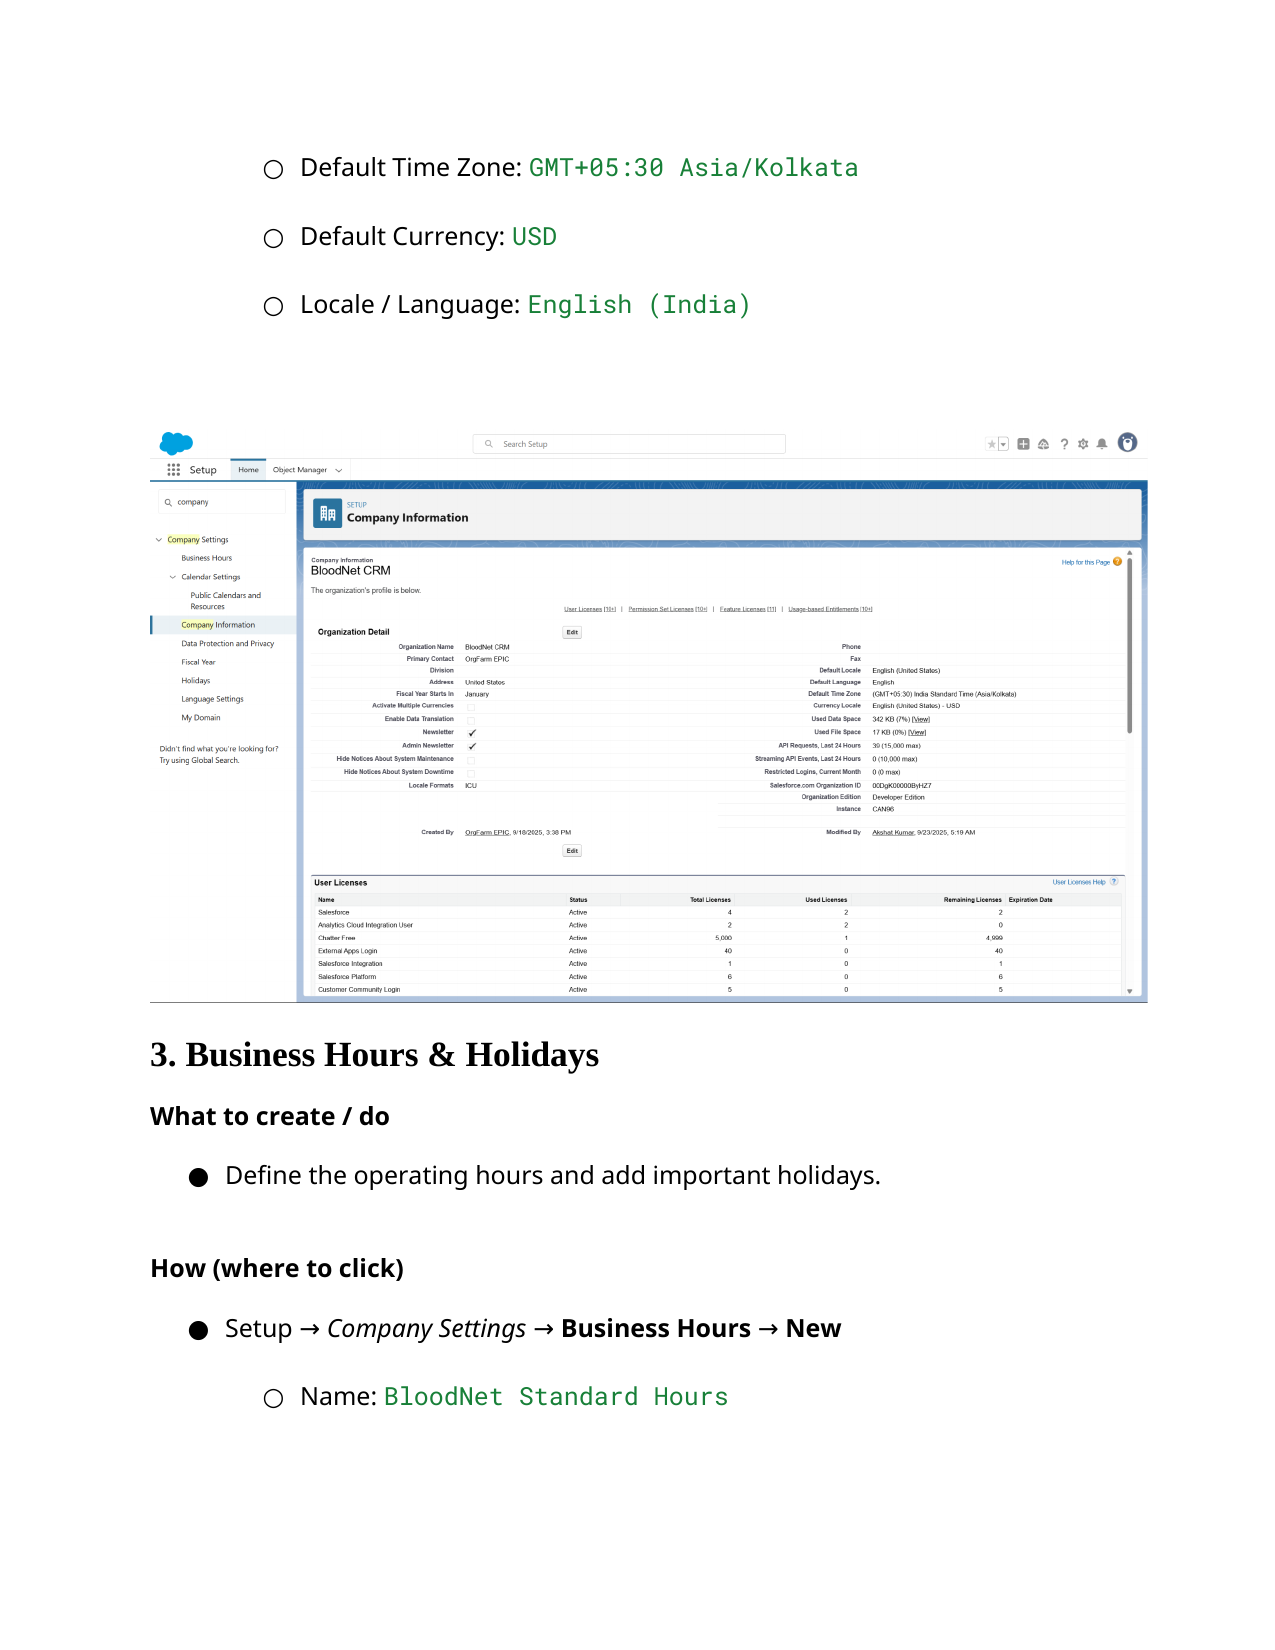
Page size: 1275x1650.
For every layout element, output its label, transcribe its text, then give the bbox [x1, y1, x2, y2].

list Locale / Language: English (India) [262, 286, 1125, 354]
text How (where to click) [150, 1251, 1125, 1285]
text 3. Business Hours & Holidays [150, 1033, 1125, 1074]
list Default Currency: USD [262, 218, 1125, 286]
picture [150, 429, 1148, 1003]
list Default Time Zone: GMT+05:30 Asia/Kolkata [262, 150, 1125, 218]
list Name: BloodNet Standard Hours [262, 1378, 1125, 1446]
list Define the operating hours and add important holidays. [187, 1158, 1125, 1226]
text What to create / do [150, 1099, 1125, 1133]
list Setup → Company Settings → Business Hours → New [187, 1310, 1125, 1378]
